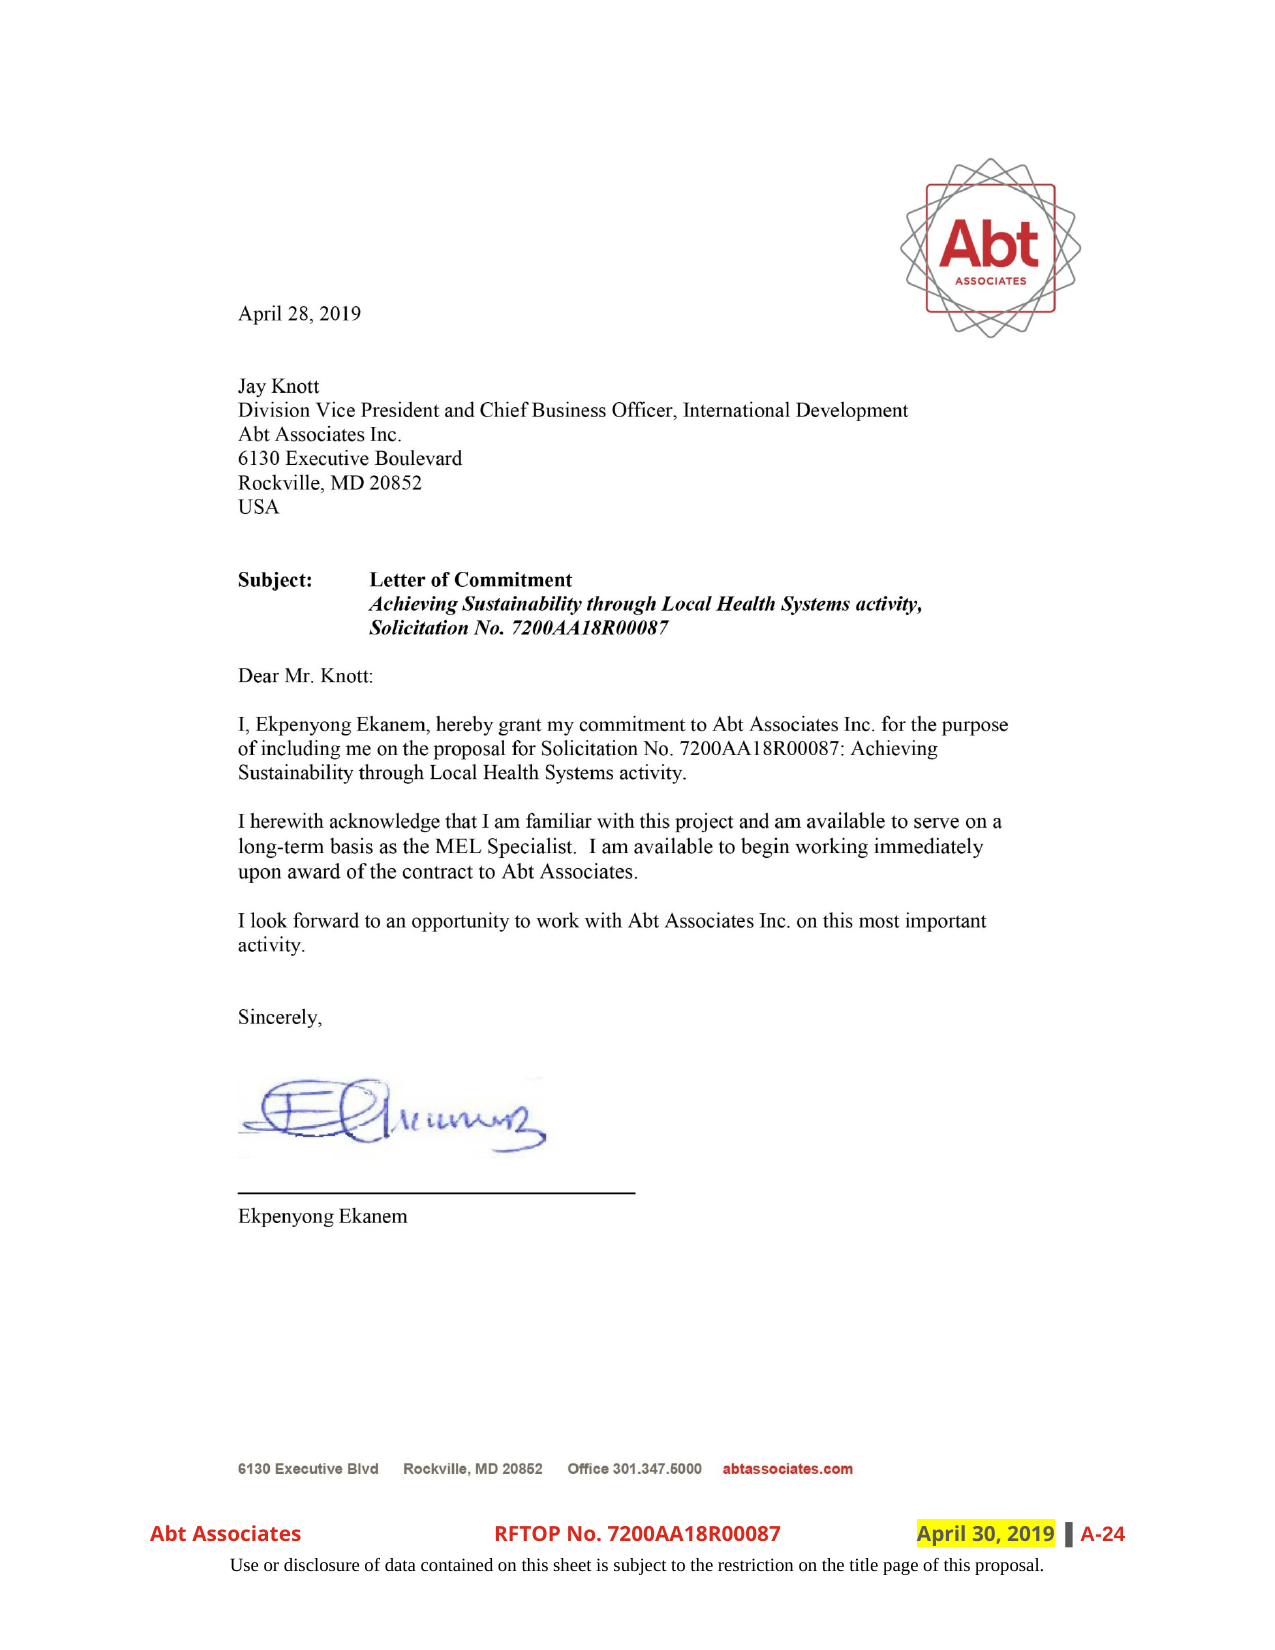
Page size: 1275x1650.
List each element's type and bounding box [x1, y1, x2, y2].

picture [191, 150, 1084, 1498]
